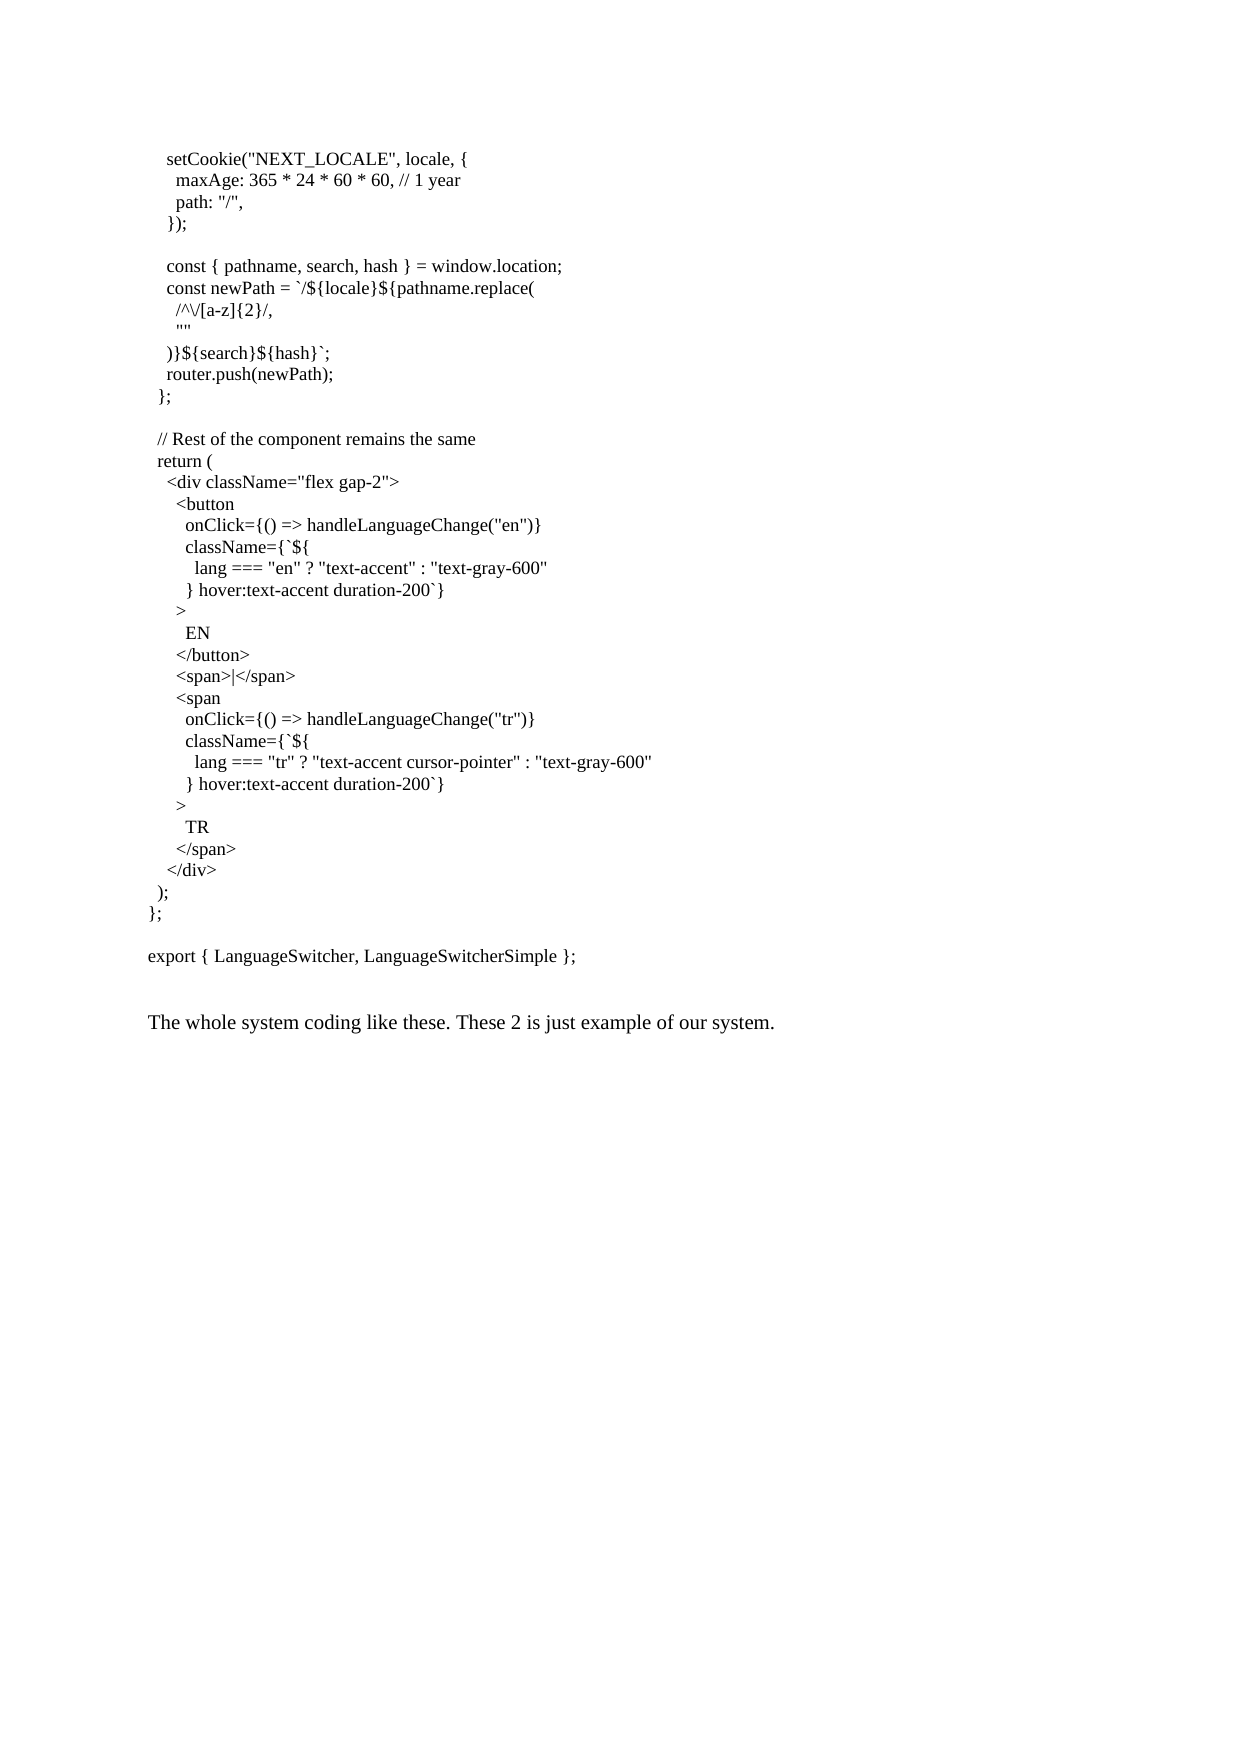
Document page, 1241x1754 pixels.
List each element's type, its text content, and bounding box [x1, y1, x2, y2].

text } hover:text-accent duration-200`} [148, 773, 1093, 794]
text TR [148, 816, 1093, 838]
text /^\/[a-z]{2}/, [148, 298, 1093, 320]
text </button> [148, 643, 1093, 665]
text > [148, 794, 1093, 816]
text <span [148, 687, 1093, 708]
text > [148, 600, 1093, 622]
text <div className="flex gap-2"> [148, 471, 1093, 493]
text }; [148, 385, 1093, 406]
text const { pathname, search, hash } = window.location; [148, 255, 1093, 277]
text "" [148, 320, 1093, 342]
text // Rest of the component remains the same [148, 428, 1093, 449]
text The whole system coding like these. These 2 is just example of our system. [148, 1010, 1093, 1034]
text }; [148, 902, 1093, 924]
text className={`${ [148, 730, 1093, 751]
text onClick={() => handleLanguageChange("tr")} [148, 708, 1093, 730]
text <button [148, 493, 1093, 514]
text }); [148, 212, 1093, 234]
text </div> [148, 859, 1093, 881]
text } hover:text-accent duration-200`} [148, 579, 1093, 600]
text lang === "en" ? "text-accent" : "text-gray-600" [148, 557, 1093, 579]
text <span>|</span> [148, 665, 1093, 687]
text </span> [148, 838, 1093, 859]
text setCookie("NEXT_LOCALE", locale, { [148, 148, 1093, 169]
text return ( [148, 449, 1093, 471]
text const newPath = `/${locale}${pathname.replace( [148, 277, 1093, 298]
text lang === "tr" ? "text-accent cursor-pointer" : "text-gray-600" [148, 751, 1093, 773]
text router.push(newPath); [148, 363, 1093, 385]
text export { LanguageSwitcher, LanguageSwitcherSimple }; [148, 945, 1093, 967]
text EN [148, 622, 1093, 643]
text path: "/", [148, 191, 1093, 212]
text onClick={() => handleLanguageChange("en")} [148, 514, 1093, 536]
text ); [148, 881, 1093, 902]
text )}${search}${hash}`; [148, 342, 1093, 363]
text className={`${ [148, 536, 1093, 557]
text maxAge: 365 * 24 * 60 * 60, // 1 year [148, 169, 1093, 191]
